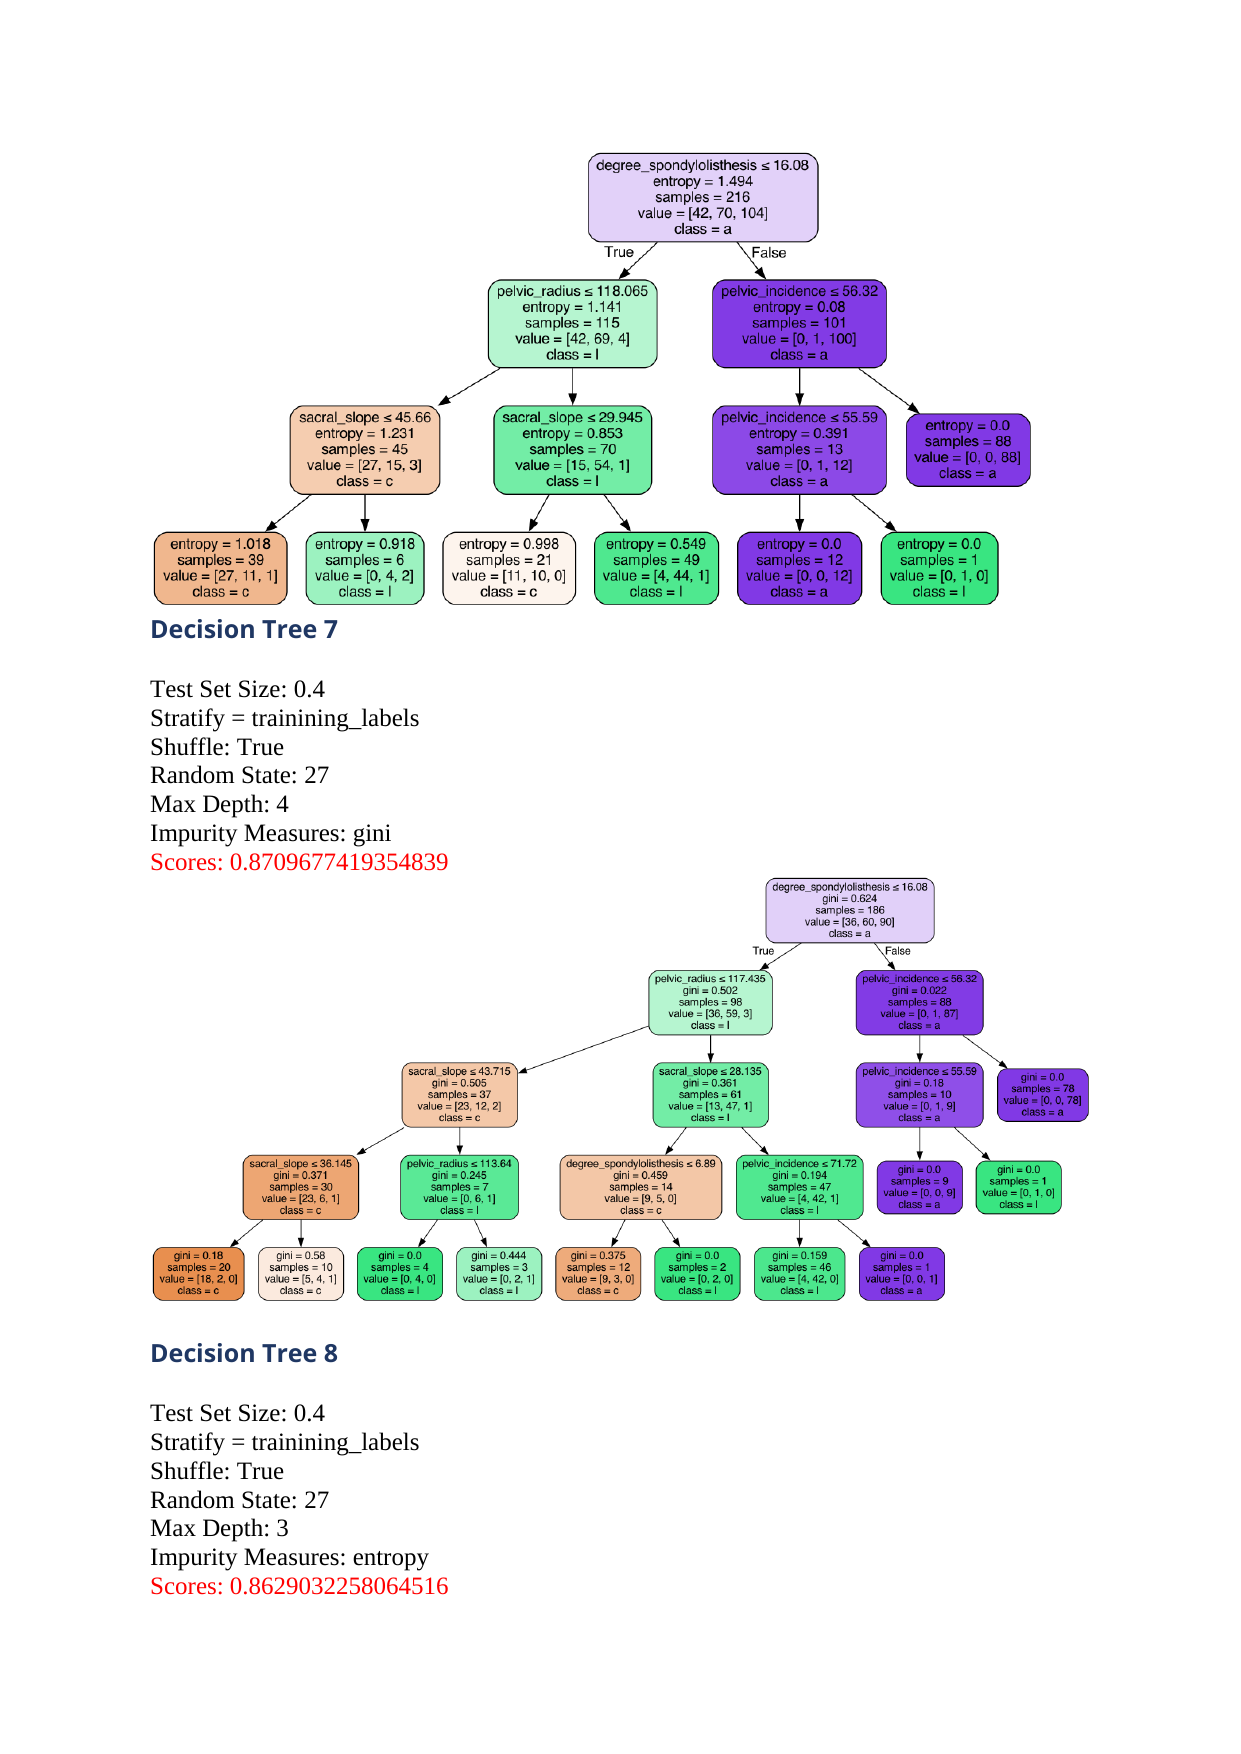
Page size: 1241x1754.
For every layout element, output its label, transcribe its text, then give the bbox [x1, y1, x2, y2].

text Impurity Measures: entropy [150, 1542, 1090, 1571]
text Scores: 0.8629032258064516 [150, 1571, 1090, 1600]
picture [150, 150, 1033, 608]
text Random State: 27 [150, 761, 1090, 789]
text Shuffle: True [150, 1456, 1090, 1485]
picture [150, 875, 1091, 1303]
text Stratify = trainining_labels [150, 1427, 1090, 1456]
text Scores: 0.8709677419354839 [150, 847, 1090, 875]
text Max Depth: 4 [150, 789, 1090, 818]
text Impurity Measures: gini [150, 818, 1090, 847]
text Stratify = trainining_labels [150, 703, 1090, 732]
text Max Depth: 3 [150, 1513, 1090, 1542]
text Test Set Size: 0.4 [150, 674, 1090, 703]
text Test Set Size: 0.4 [150, 1398, 1090, 1427]
text Random State: 27 [150, 1485, 1090, 1513]
subtitle Decision Tree 8 [150, 1336, 1090, 1370]
text Shuffle: True [150, 732, 1090, 761]
subtitle Decision Tree 7 [150, 612, 1090, 646]
